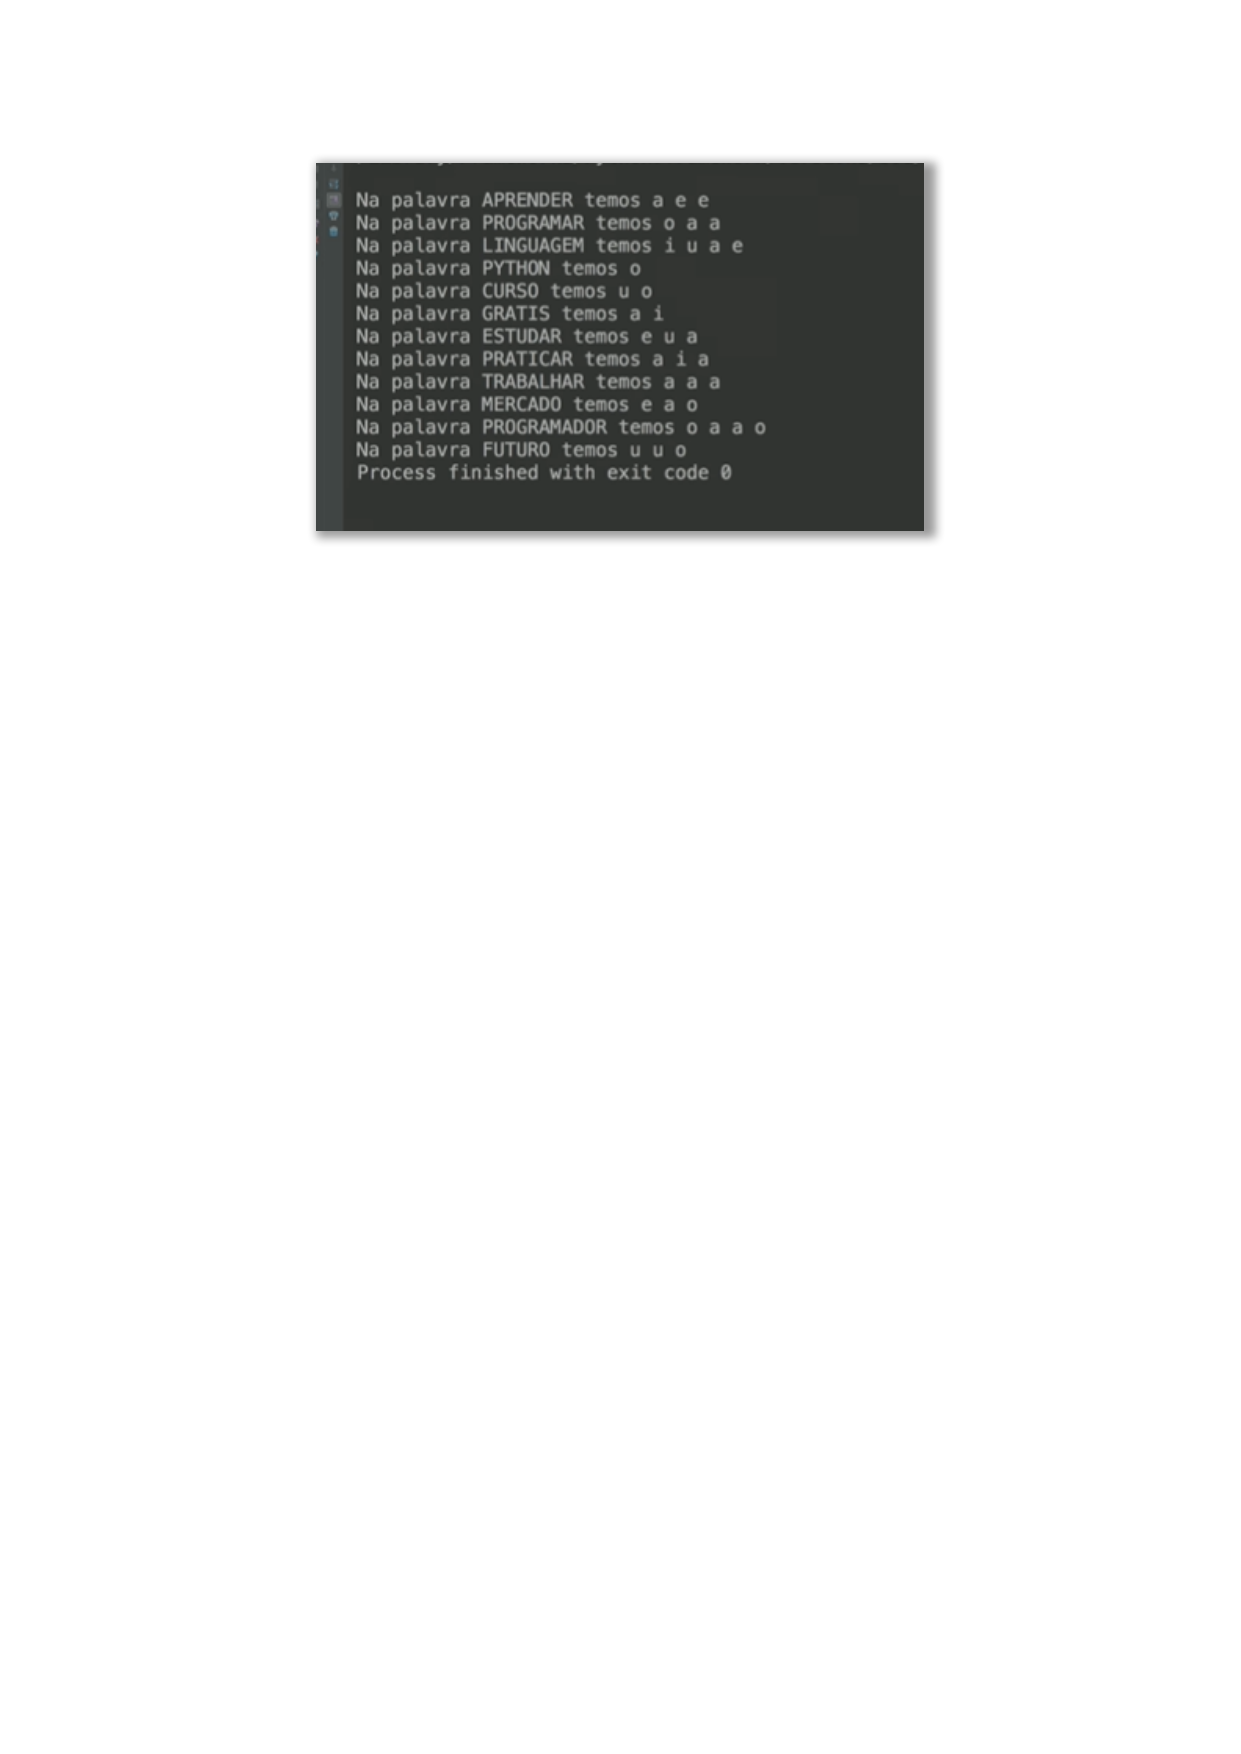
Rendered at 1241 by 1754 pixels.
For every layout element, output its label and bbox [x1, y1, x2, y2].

picture [316, 163, 924, 531]
